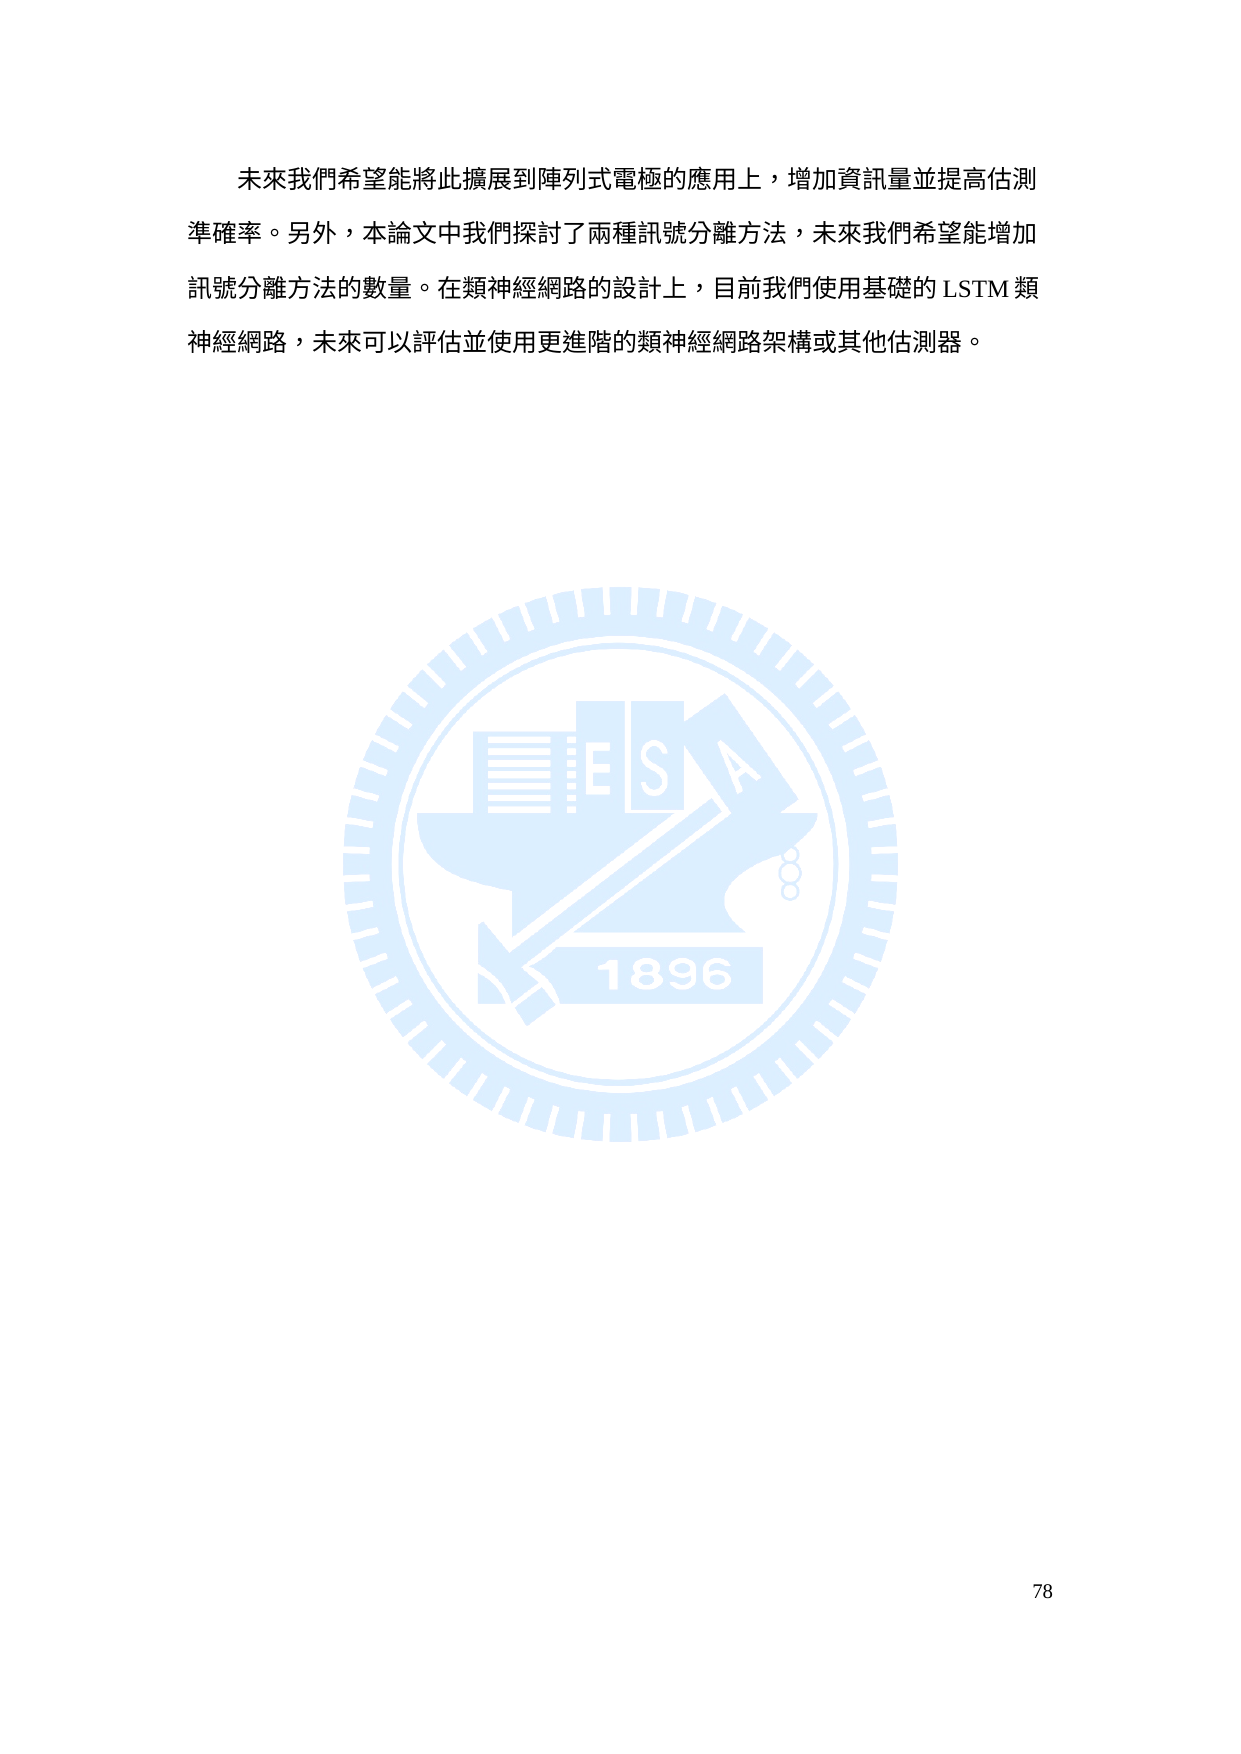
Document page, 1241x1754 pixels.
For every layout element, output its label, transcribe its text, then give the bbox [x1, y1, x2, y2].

text 未來我們希望能將此擴展到陣列式電極的應用上，增加資訊量並提高估測準確率。另外，本論文中我們探討了兩種訊號分離方法，未來我們希望能增加訊號分離方法的數量。在類神經網路的設計上，目前我們使用基礎的LSTM類神經網路，未來可以評估並使用更進階的類神經網路架構或其他估測器。 [187, 159, 1053, 359]
